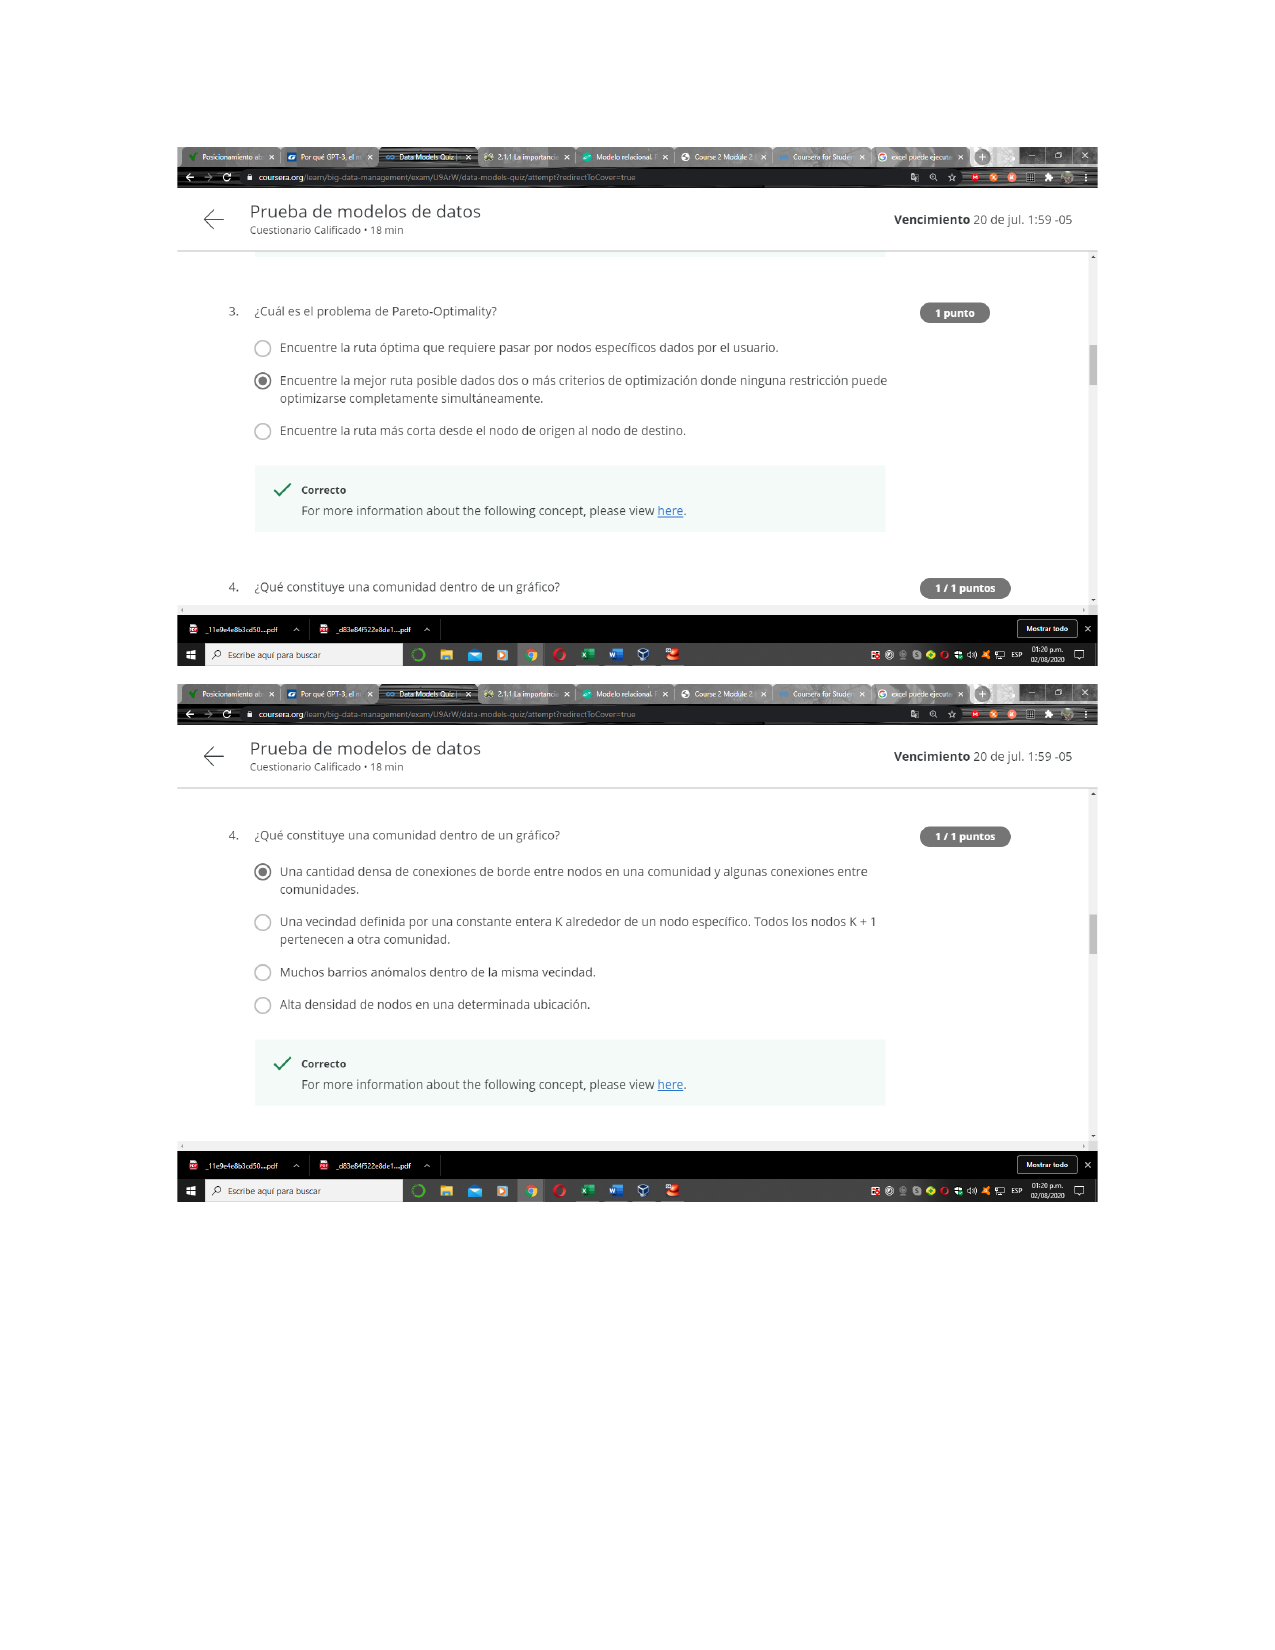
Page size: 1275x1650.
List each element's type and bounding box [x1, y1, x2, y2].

picture [177, 147, 1098, 666]
picture [177, 684, 1098, 1202]
